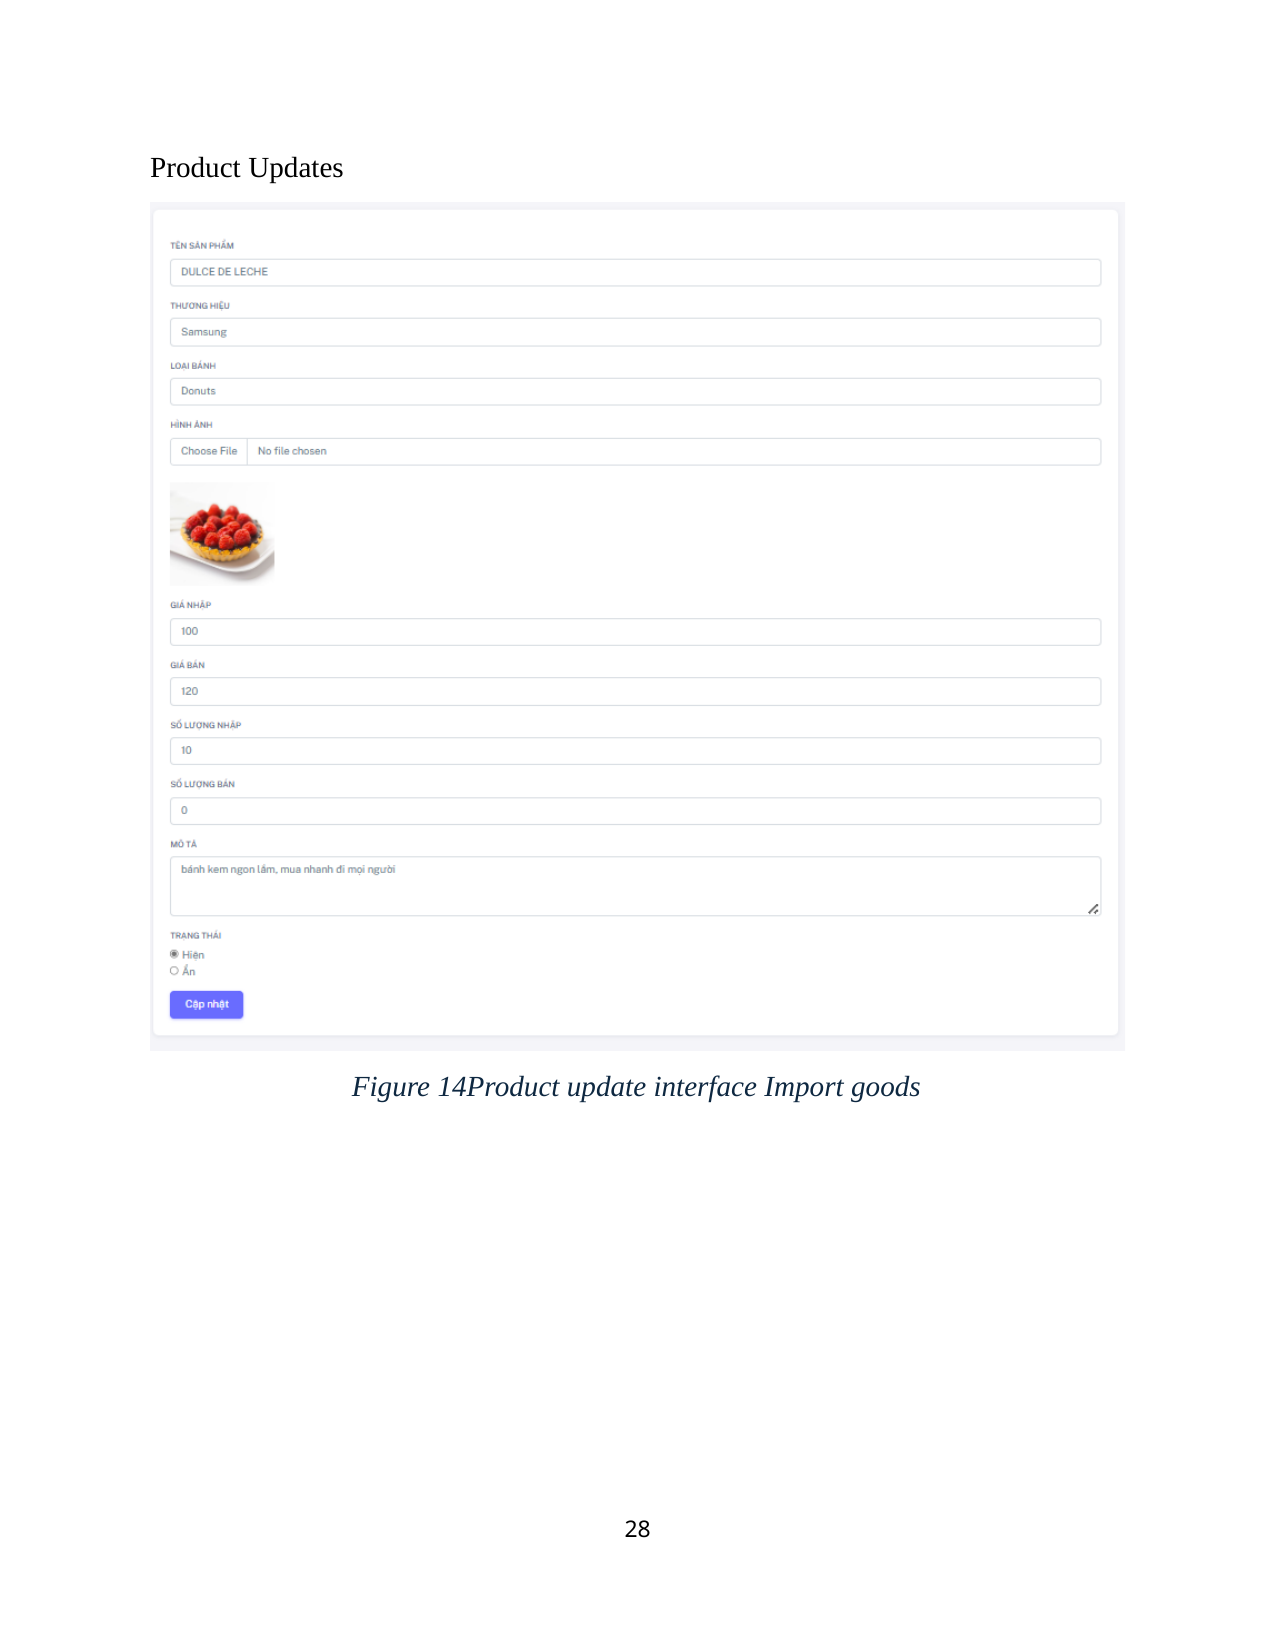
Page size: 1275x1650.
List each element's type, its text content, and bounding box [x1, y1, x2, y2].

picture [150, 202, 1125, 1051]
text Figure 14. Product update interface Import goods [150, 1069, 1125, 1103]
text Product Updates [150, 150, 1125, 183]
